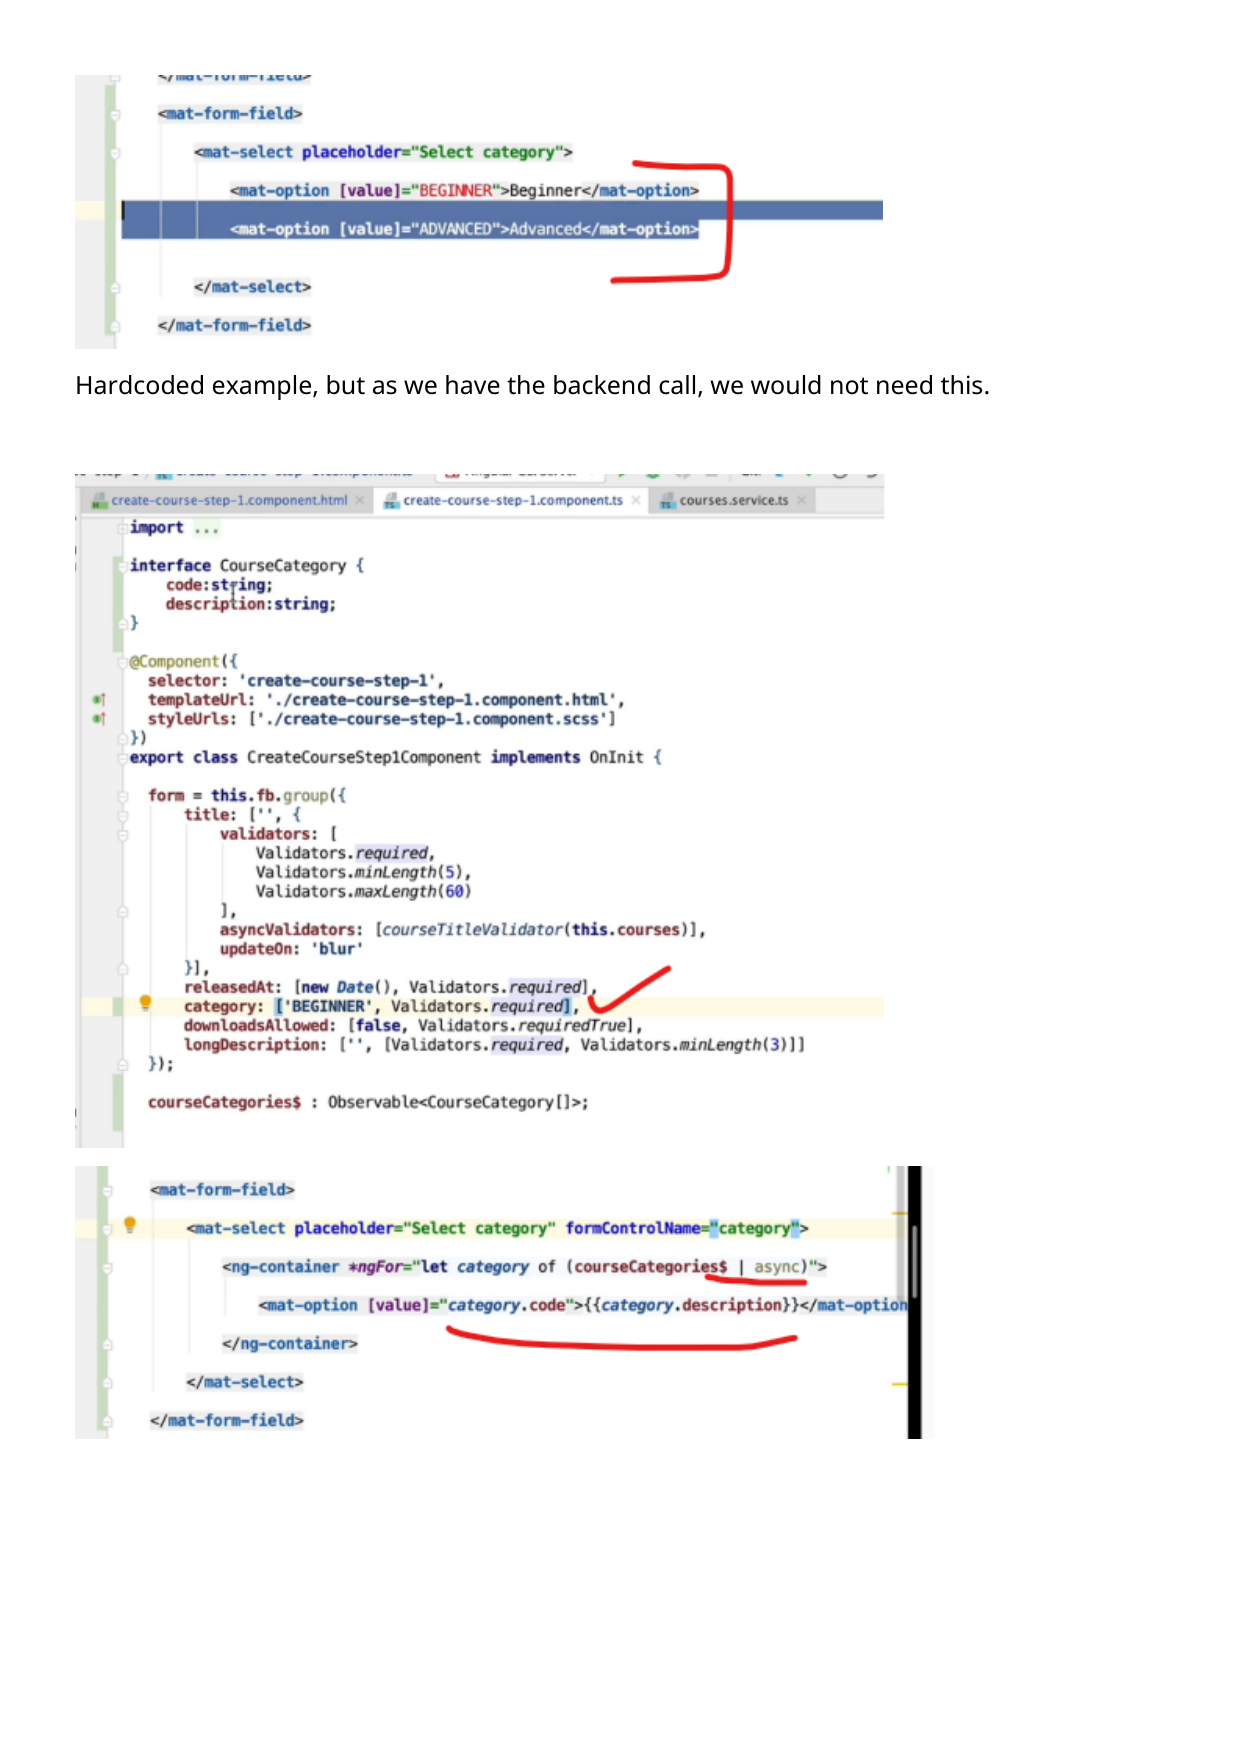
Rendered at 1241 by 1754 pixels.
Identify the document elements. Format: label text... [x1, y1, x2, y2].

picture [75, 1166, 935, 1439]
text Hardcoded example, but as we have the backend call, we would not need this. [75, 367, 1165, 401]
picture [75, 75, 883, 349]
picture [75, 474, 885, 1148]
